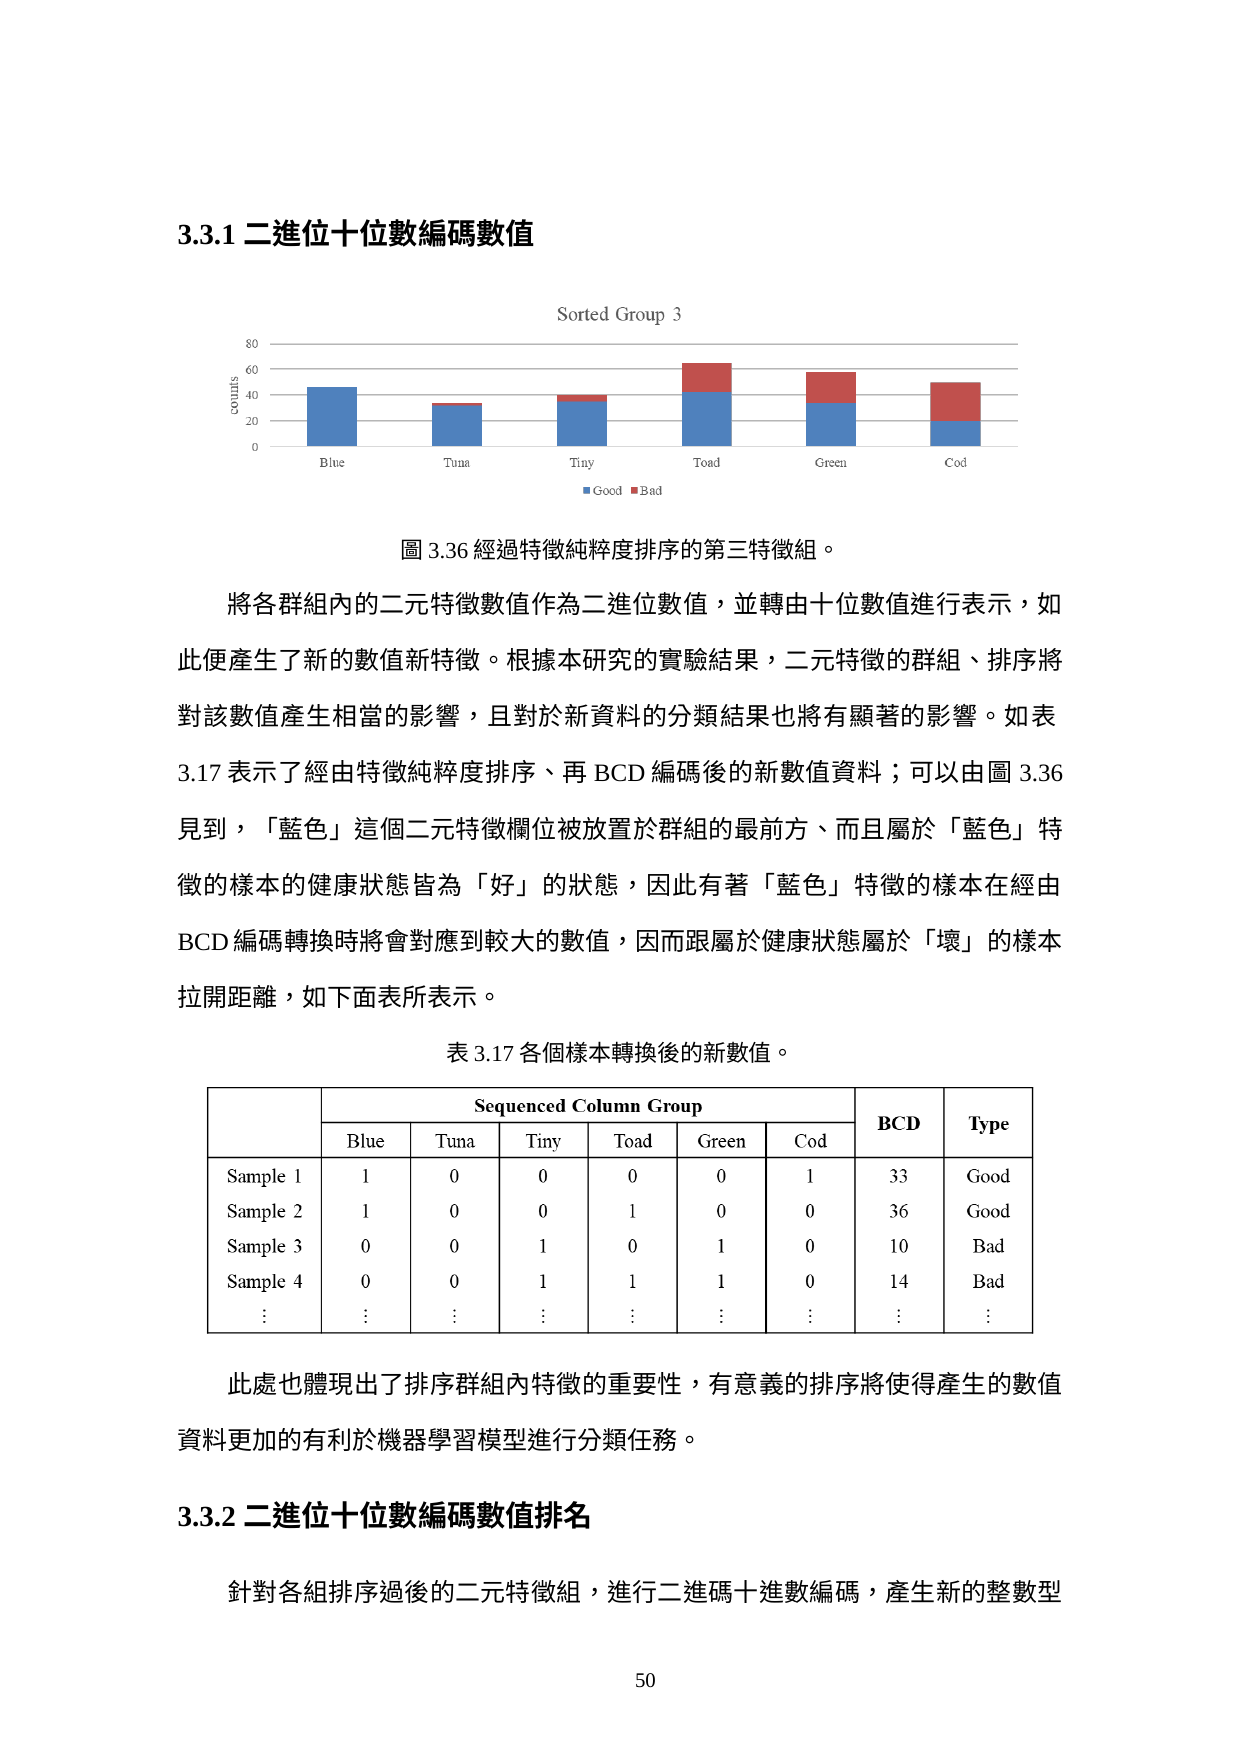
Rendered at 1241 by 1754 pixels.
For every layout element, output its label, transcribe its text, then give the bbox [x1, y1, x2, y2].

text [177, 1572, 1063, 1609]
picture [206, 290, 1034, 510]
subtitle 二進位十位數編碼數值排名 [177, 1476, 1063, 1551]
picture [206, 1087, 1034, 1340]
text 此處也體現出了排序群組內特徵的重要性，有意義的排序將使得產生的數值資料更加的有利於機器學習模型進行分類任務。 [177, 1364, 1063, 1458]
subtitle 二進位十位數編碼數值 [177, 194, 1063, 269]
